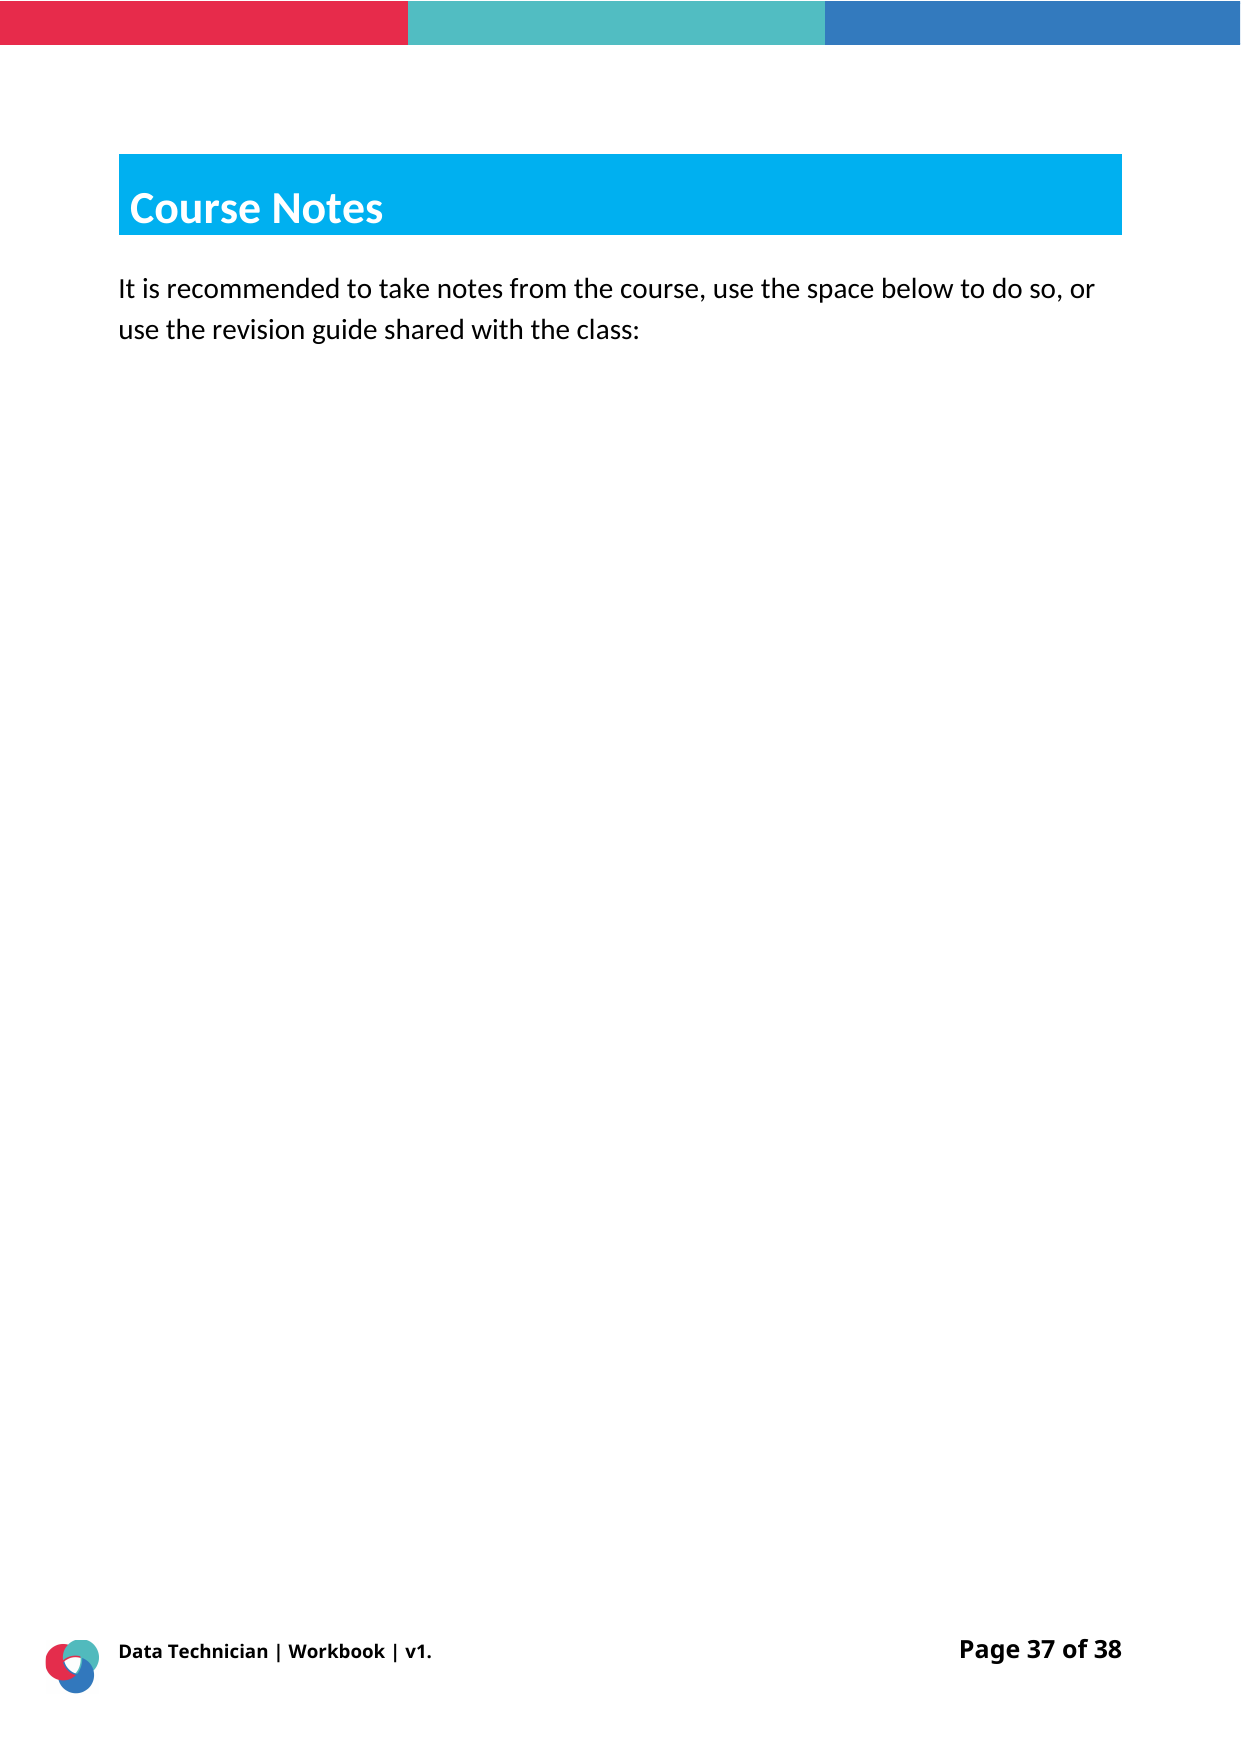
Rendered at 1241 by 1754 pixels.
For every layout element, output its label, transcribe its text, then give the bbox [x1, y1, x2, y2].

table_header Course Notes [119, 154, 1122, 235]
text It is recommended to take notes from the course, use the space below to do so, or use the revision guide shared with the class: [118, 270, 1122, 347]
picture [45, 1640, 100, 1694]
